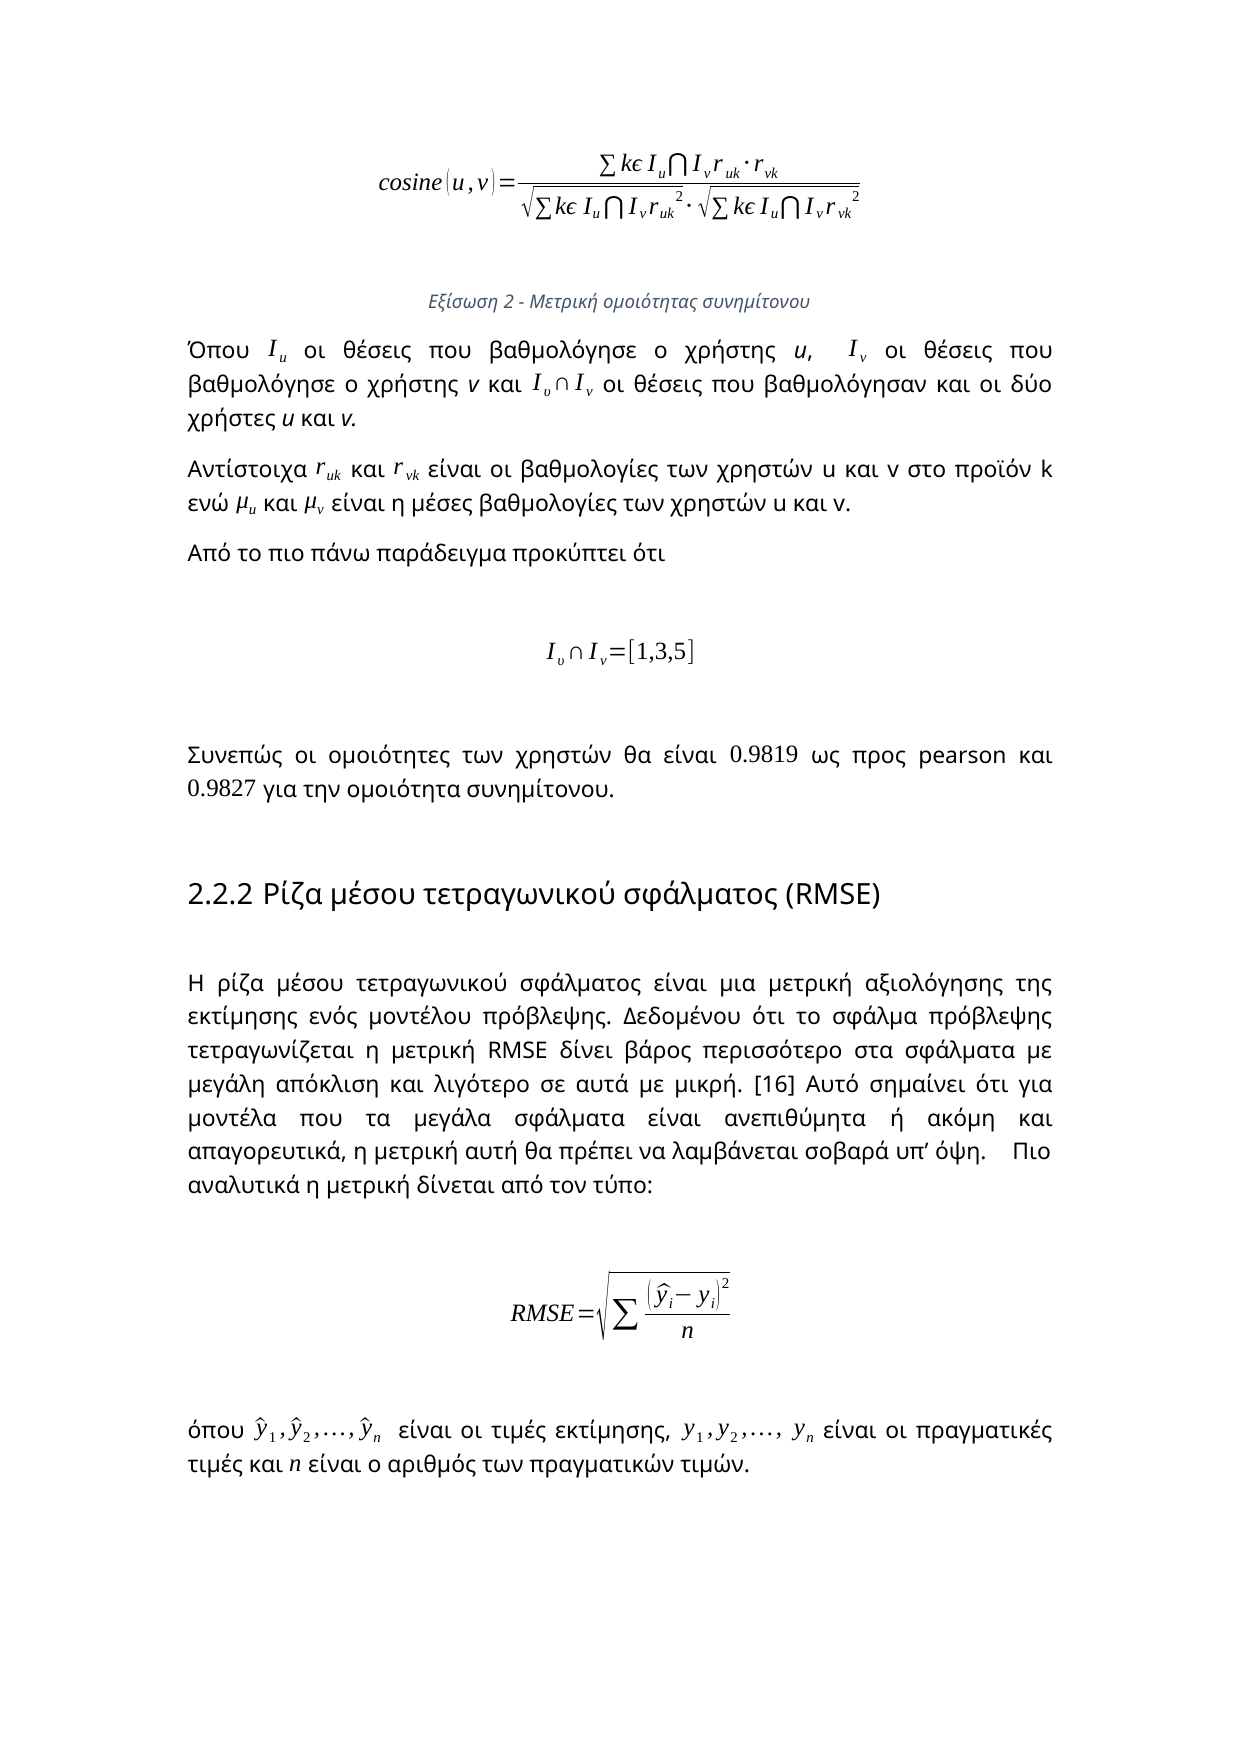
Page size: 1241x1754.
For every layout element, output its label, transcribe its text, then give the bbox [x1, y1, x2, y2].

text Συνεπώς οι ομοιότητες των χρηστών θα είναι ως προς pearson και για την ομοιότητα συνημίτονου. [187, 739, 1053, 804]
subtitle Ρίζα μέσου τετραγωνικού σφάλματος (RMSE) [187, 873, 1053, 913]
text Η ρίζα μέσου τετραγωνικού σφάλματος είναι μια μετρική αξιολόγησης της εκτίμησης ενός μοντέλου πρόβλεψης. Δεδομένου ότι το σφάλμα πρόβλεψης τετραγωνίζεται η μετρική RMSE δίνει βάρος περισσότερο στα σφάλματα με μεγάλη απόκλιση και λιγότερο σε αυτά με μικρή. Αυτό σημαίνει ότι για μοντέλα που τα μεγάλα σφάλματα είναι ανεπιθύμητα ή ακόμη και απαγορευτικά, η μετρική αυτή θα πρέπει να λαμβάνεται σοβαρά υπ’ όψη. Πιο αναλυτικά η μετρική δίνεται από τον τύπο: [187, 967, 1053, 1200]
text Αντίστοιχα και είναι οι βαθμολογίες των χρηστών u και v στο προϊόν k ενώ και είναι η μέσες βαθμολογίες των χρηστών u και v. [187, 453, 1053, 518]
text Όπου οι θέσεις που βαθμολόγησε ο χρήστης u, οι θέσεις που βαθμολόγησε ο χρήστης v και οι θέσεις που βαθμολόγησαν και οι δύο χρήστες u και v. [187, 334, 1053, 433]
text όπου είναι οι τιμές εκτίμησης, είναι οι πραγματικές τιμές και είναι ο αριθμός των πραγματικών τιμών. [187, 1414, 1053, 1479]
text Από το πιο πάνω παράδειγμα προκύπτει ότι [187, 537, 1053, 568]
